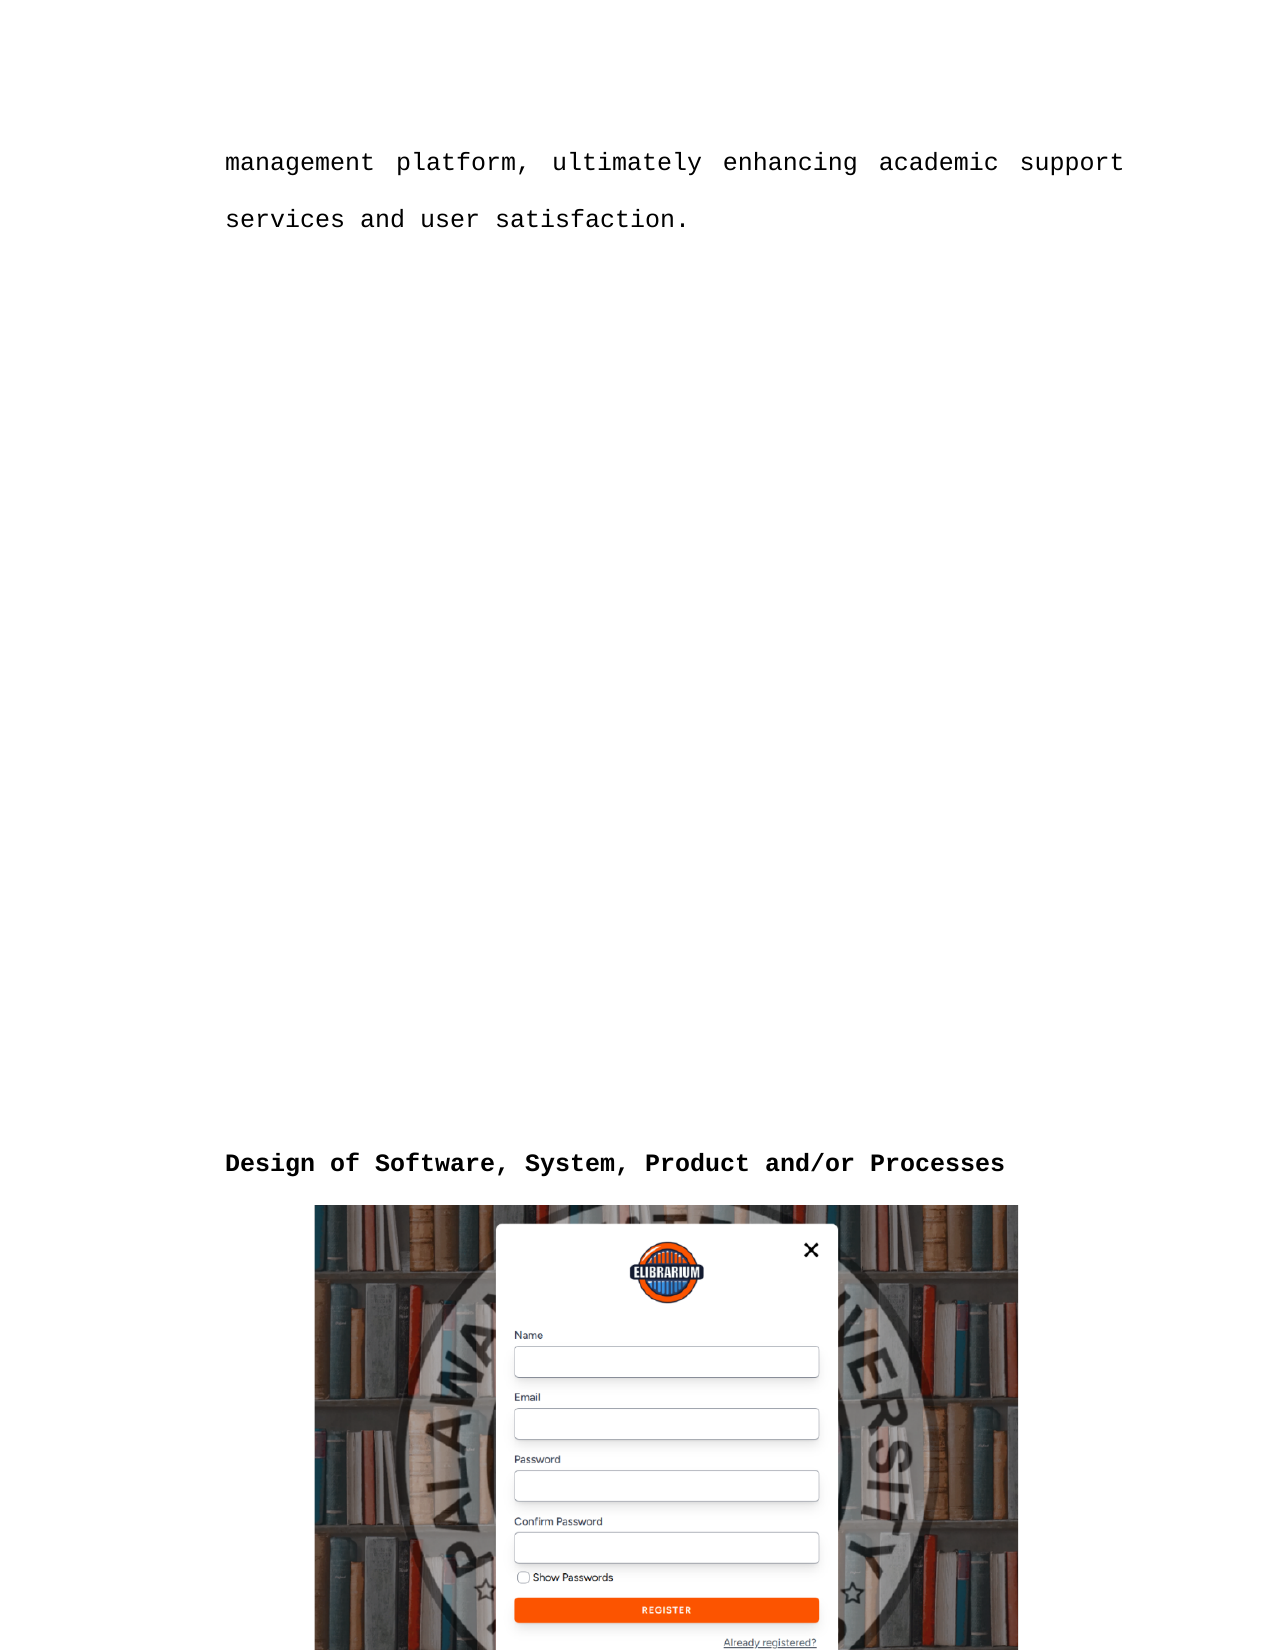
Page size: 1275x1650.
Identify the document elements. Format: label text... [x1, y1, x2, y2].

text Design of Software, System, Product and/or Processes [225, 1151, 1125, 1179]
picture [314, 1205, 1019, 1650]
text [225, 150, 1125, 235]
